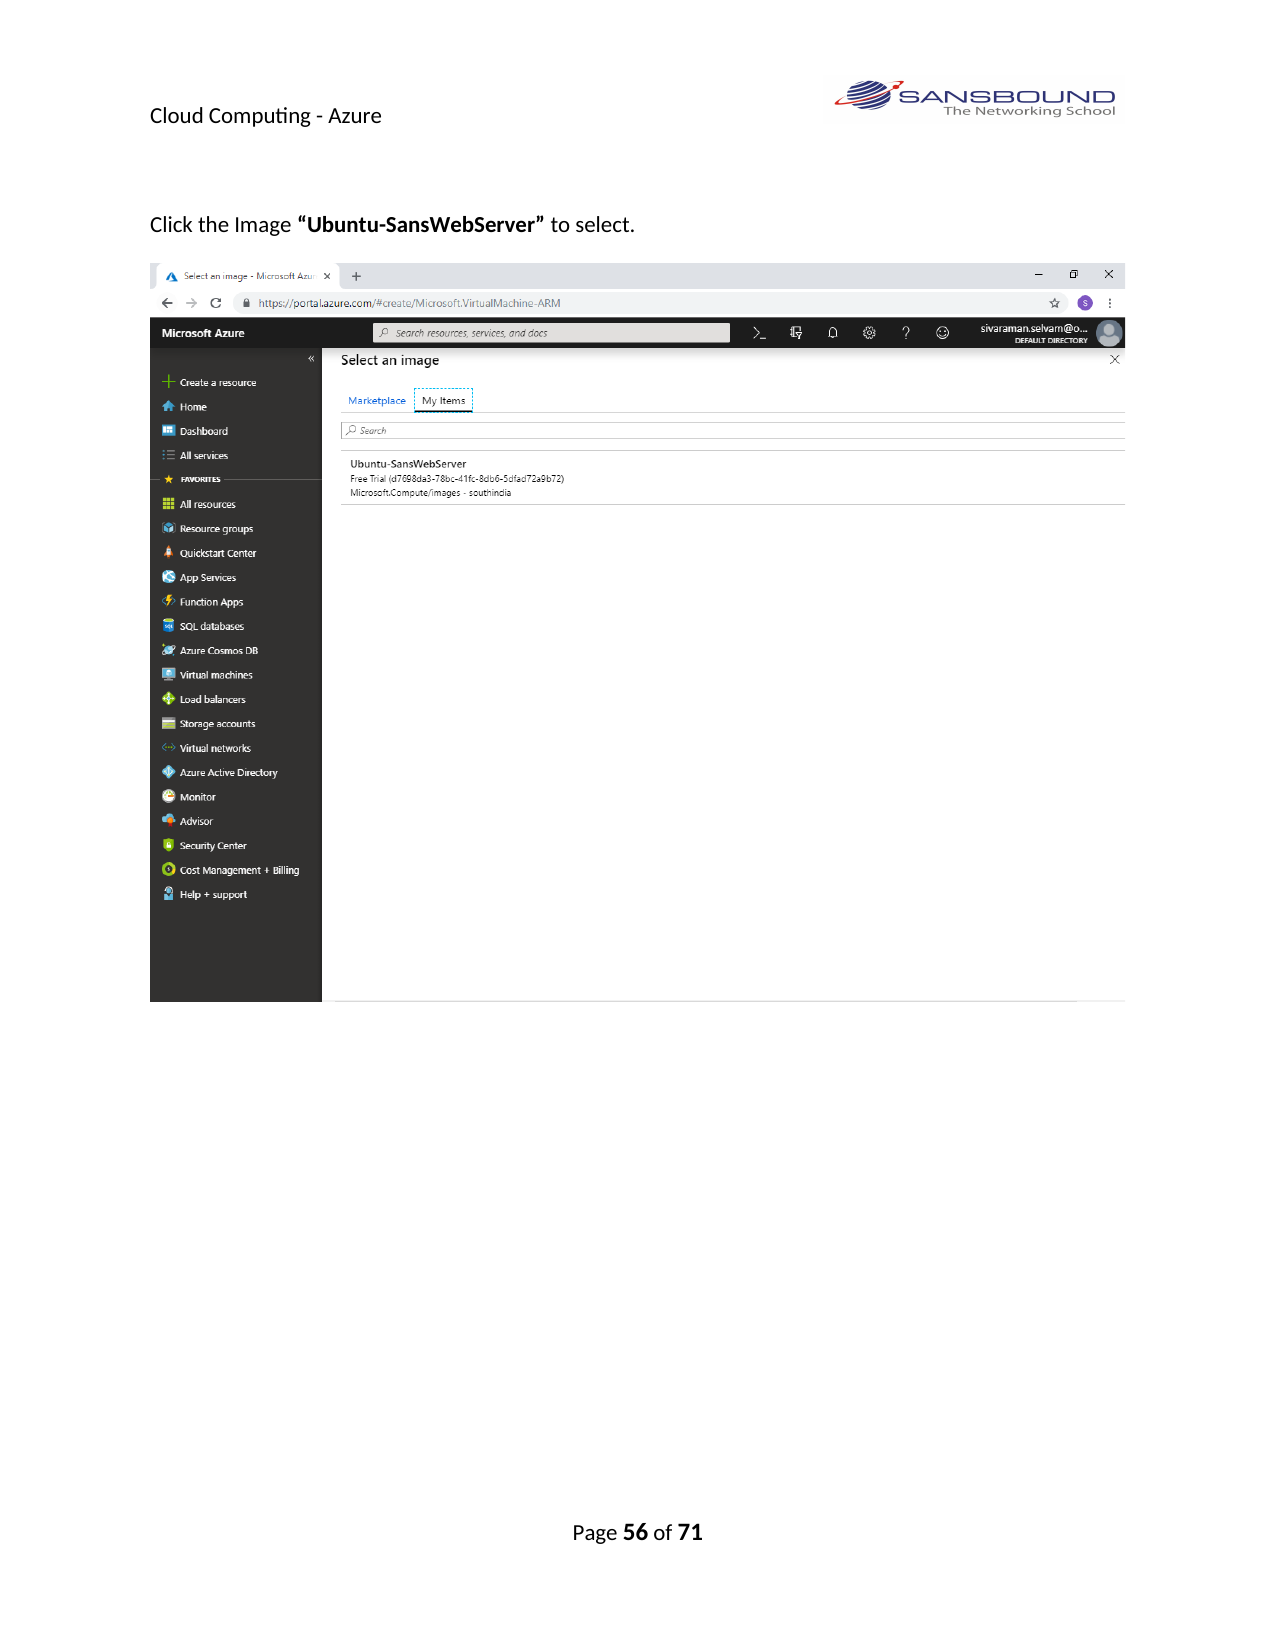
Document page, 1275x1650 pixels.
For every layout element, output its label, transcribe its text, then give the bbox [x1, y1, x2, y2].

picture [823, 75, 1125, 124]
picture [150, 263, 1125, 1002]
text Click the Image “Ubuntu-SansWebServer” to select. [150, 210, 1125, 238]
